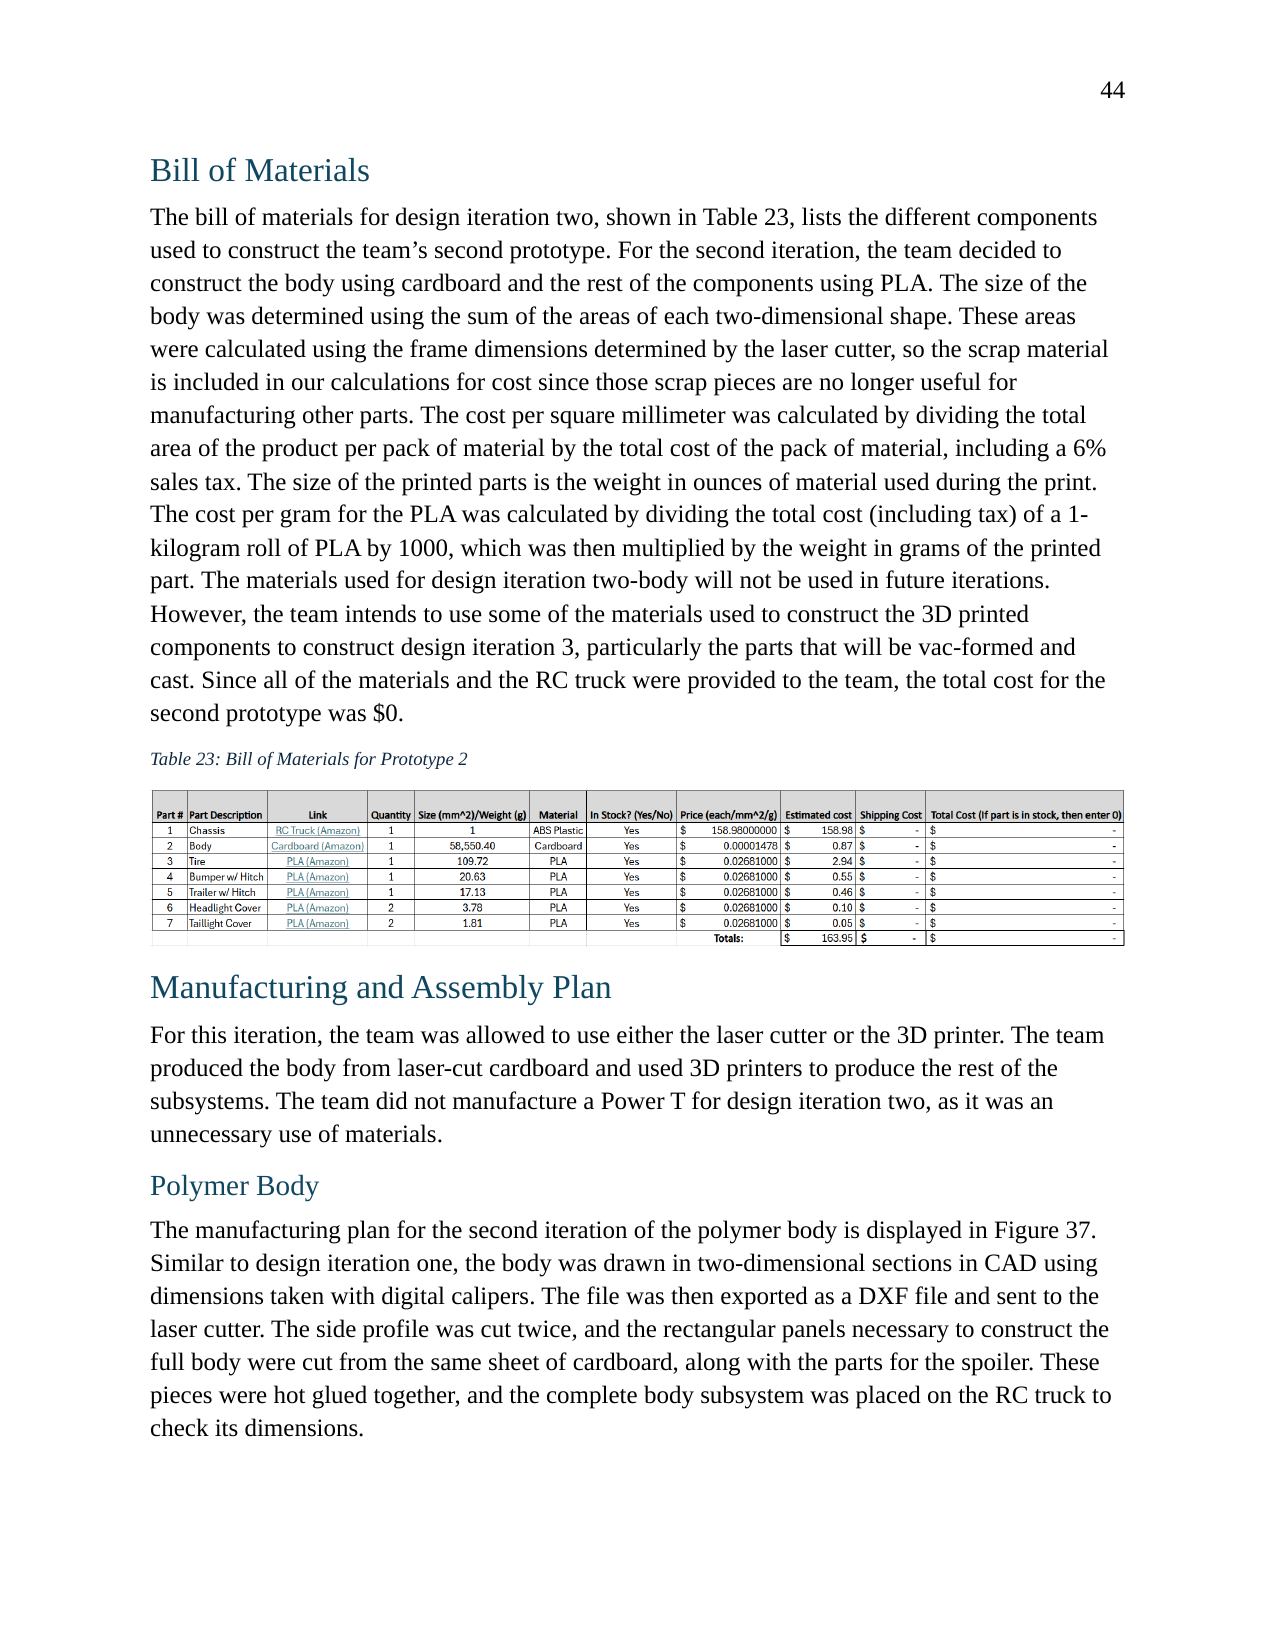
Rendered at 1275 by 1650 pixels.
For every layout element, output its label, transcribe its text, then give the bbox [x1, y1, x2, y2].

subtitle Polymer Body [150, 1168, 1125, 1202]
text The bill of materials for design iteration two, shown in Table 23, lists the different components used to construct the team’s second prototype. For the second iteration, the team decided to construct the body using cardboard and the rest of the components using PLA. The size of the body was determined using the sum of the areas of each two-dimensional shape. These areas were calculated using the frame dimensions determined by the laser cutter, so the scrap material is included in our calculations for cost since those scrap pieces are no longer useful for manufacturing other parts. The cost per square millimeter was calculated by dividing the total area of the product per pack of material by the total cost of the pack of material, including a 6% sales tax. The size of the printed parts is the weight in ounces of material used during the print. The cost per gram for the PLA was calculated by dividing the total cost (including tax) of a 1-kilogram roll of PLA by 1000, which was then multiplied by the weight in grams of the printed part. The materials used for design iteration two-body will not be used in future iterations. However, the team intends to use some of the materials used to construct the 3D printed components to construct design iteration 3, particularly the parts that will be vac-formed and cast. Since all of the materials and the RC truck were provided to the team, the total cost for the second prototype was $0. [150, 202, 1125, 726]
subtitle Bill of Materials [150, 150, 1125, 188]
subtitle Manufacturing and Assembly Plan [150, 967, 1125, 1006]
picture [150, 789, 1125, 947]
text For this iteration, the team was allowed to use either the laser cutter or the 3D printer. The team produced the body from laser-cut cardboard and used 3D printers to produce the rest of the subsystems. The team did not manufacture a Power T for design iteration two, as it was an unnecessary use of materials. [150, 1020, 1125, 1148]
text The manufacturing plan for the second iteration of the polymer body is displayed in Figure 37. Similar to design iteration one, the body was drawn in two-dimensional sections in CAD using dimensions taken with digital calipers. The file was then exported as a DXF file and sent to the laser cutter. The side profile was cut twice, and the rectangular panels necessary to construct the full body were cut from the same sheet of cardboard, along with the parts for the spoiler. These pieces were hot glued together, and the complete body subsystem was placed on the RC truck to check its dimensions. [150, 1215, 1125, 1442]
text Table 23: Bill of Materials for Prototype 2 [150, 747, 1125, 769]
